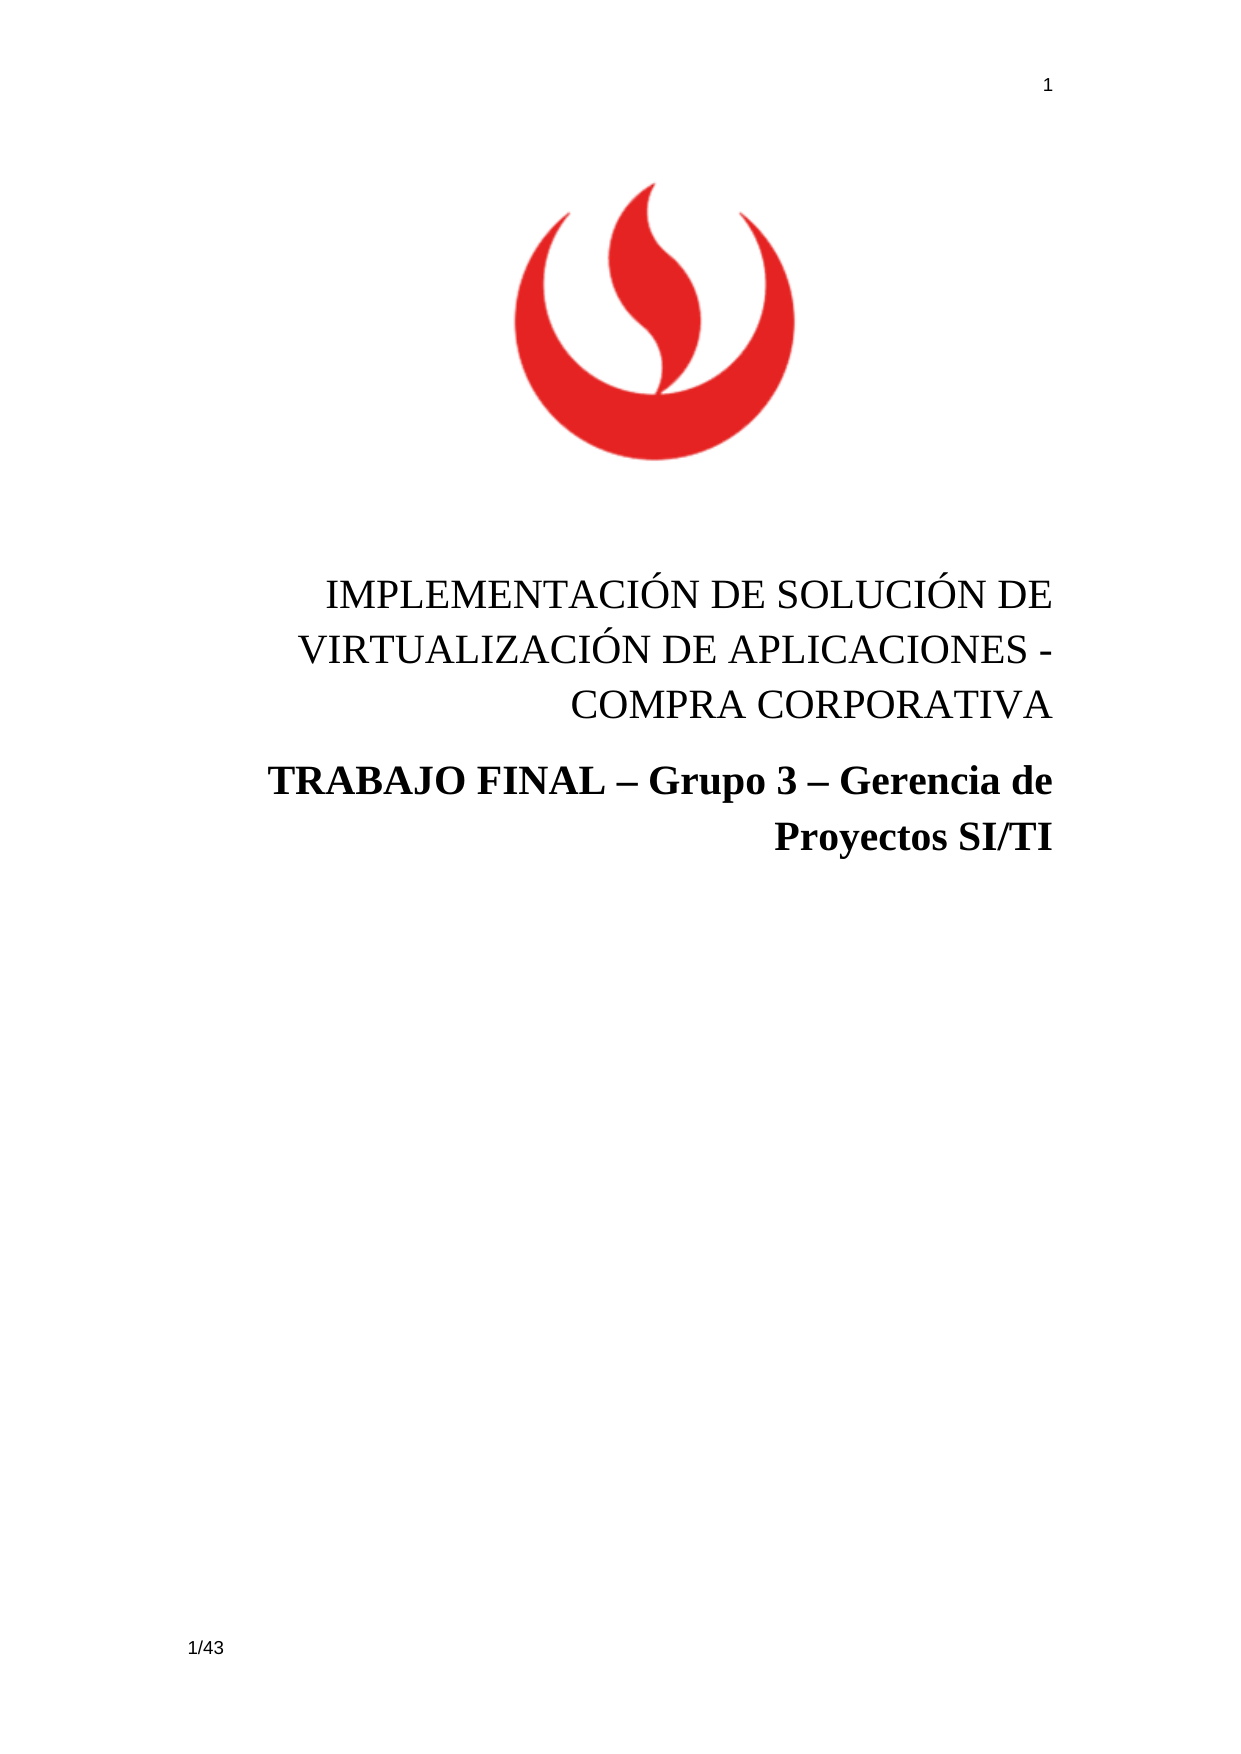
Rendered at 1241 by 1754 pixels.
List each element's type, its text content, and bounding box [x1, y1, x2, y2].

text IMPLEMENTACIÓN DE SOLUCIÓN DE VIRTUALIZACIÓN DE APLICACIONES - COMPRA CORPORATIVA [187, 570, 1053, 728]
text TRABAJO FINAL – Grupo 3 – Gerencia de Proyectos SI/TI [187, 756, 1053, 859]
picture [484, 150, 831, 494]
